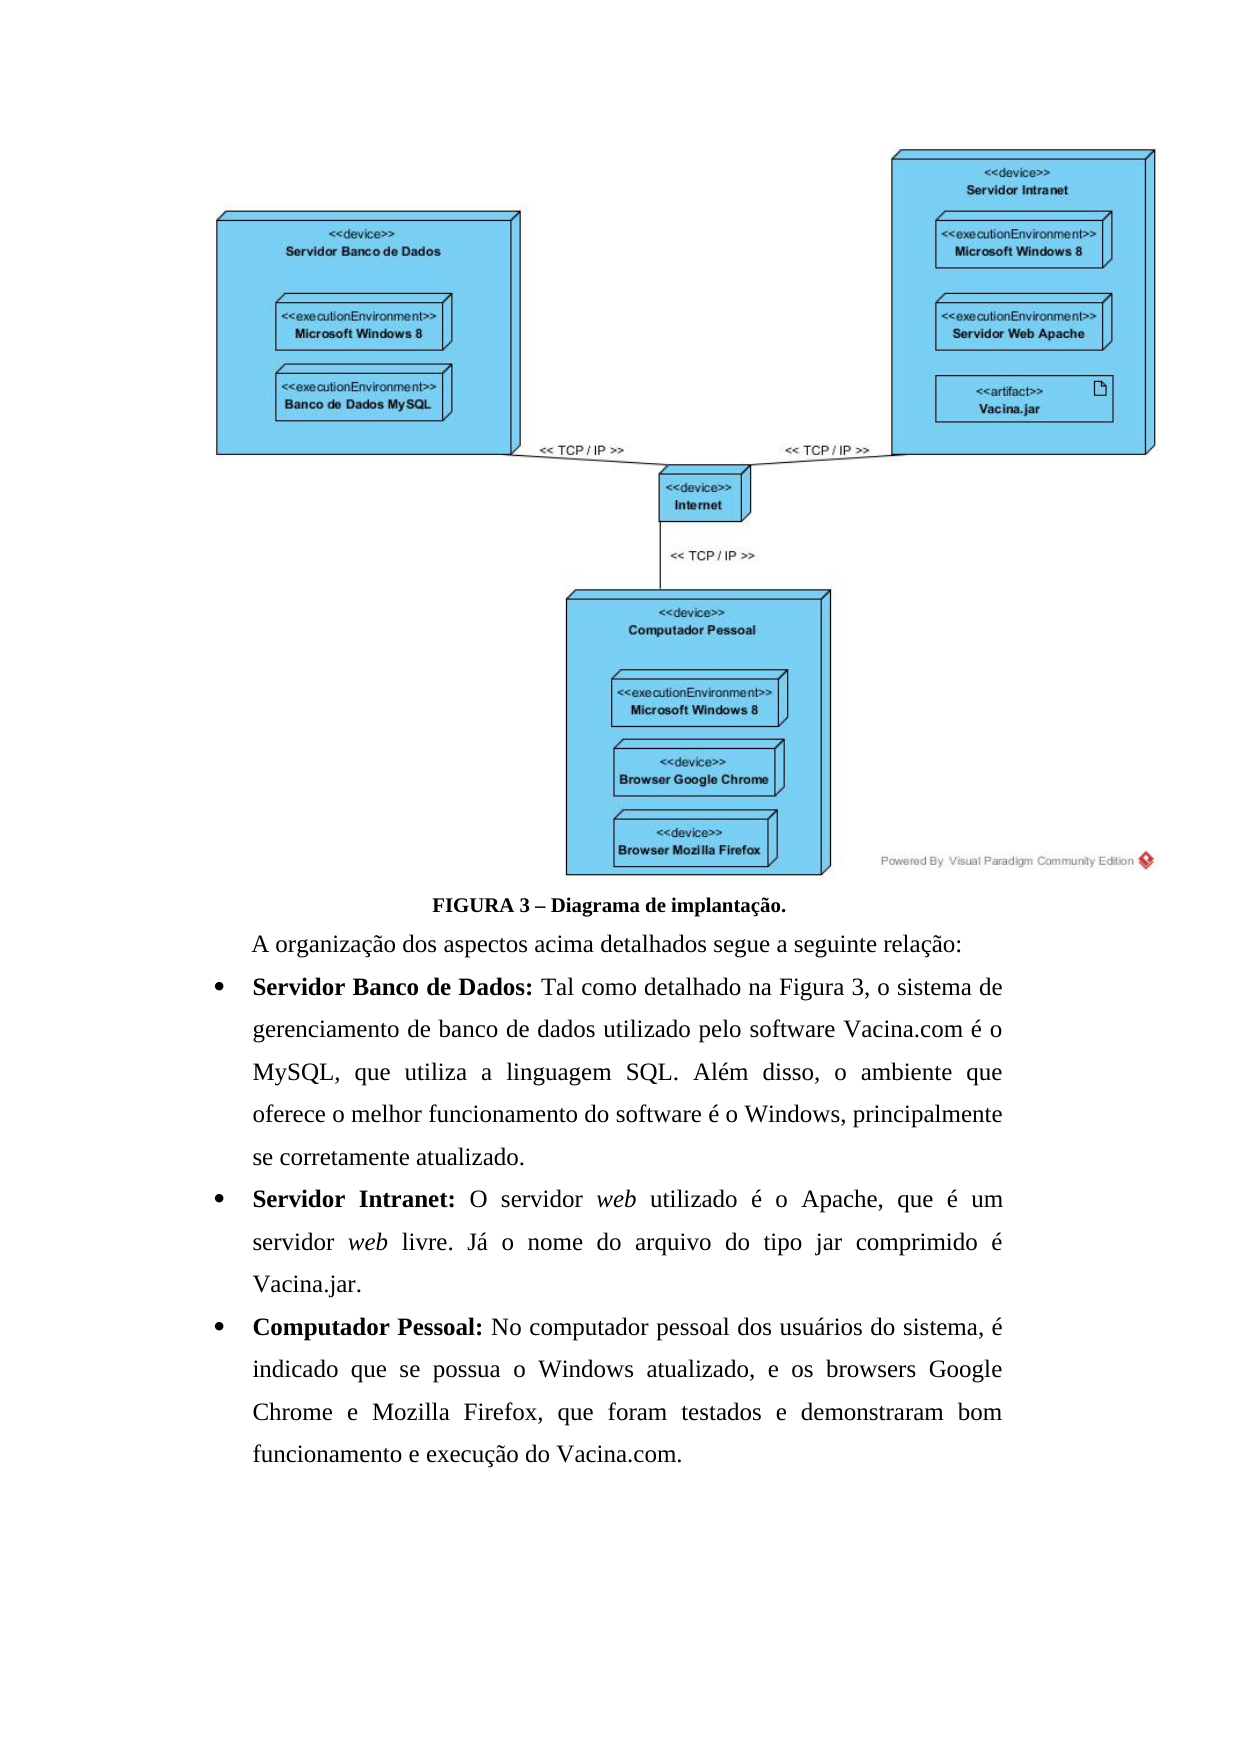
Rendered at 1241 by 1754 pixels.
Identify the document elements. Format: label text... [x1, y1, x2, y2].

list Servidor Banco de Dados: Tal como detalhado na Figura 3, o sistema de gerenciamento de banco de dados utilizado pelo software Vacina.com é o MySQL, que utiliza a linguagem SQL. Além disso, o ambiente que oferece o melhor funcionamento do software é o Windows, principalmente se corretamente atualizado. [215, 972, 1003, 1170]
picture [214, 147, 1160, 880]
list Computador Pessoal: No computador pessoal dos usuários do sistema, é indicado que se possua o Windows atualizado, e os browsers Google Chrome e Mozilla Firefox, que foram testados e demonstraram bom funcionamento e execução do Vacina.com. [215, 1312, 1003, 1468]
list Servidor Intranet: O servidor web utilizado é o Apache, que é um servidor web livre. Já o nome do arquivo do tipo jar comprimido é Vacina.jar. [215, 1184, 1003, 1298]
text A organização dos aspectos acima detalhados segue a seguinte relação: [177, 929, 1003, 957]
text FIGURA 3 – Diagrama de implantação. [215, 893, 1003, 917]
